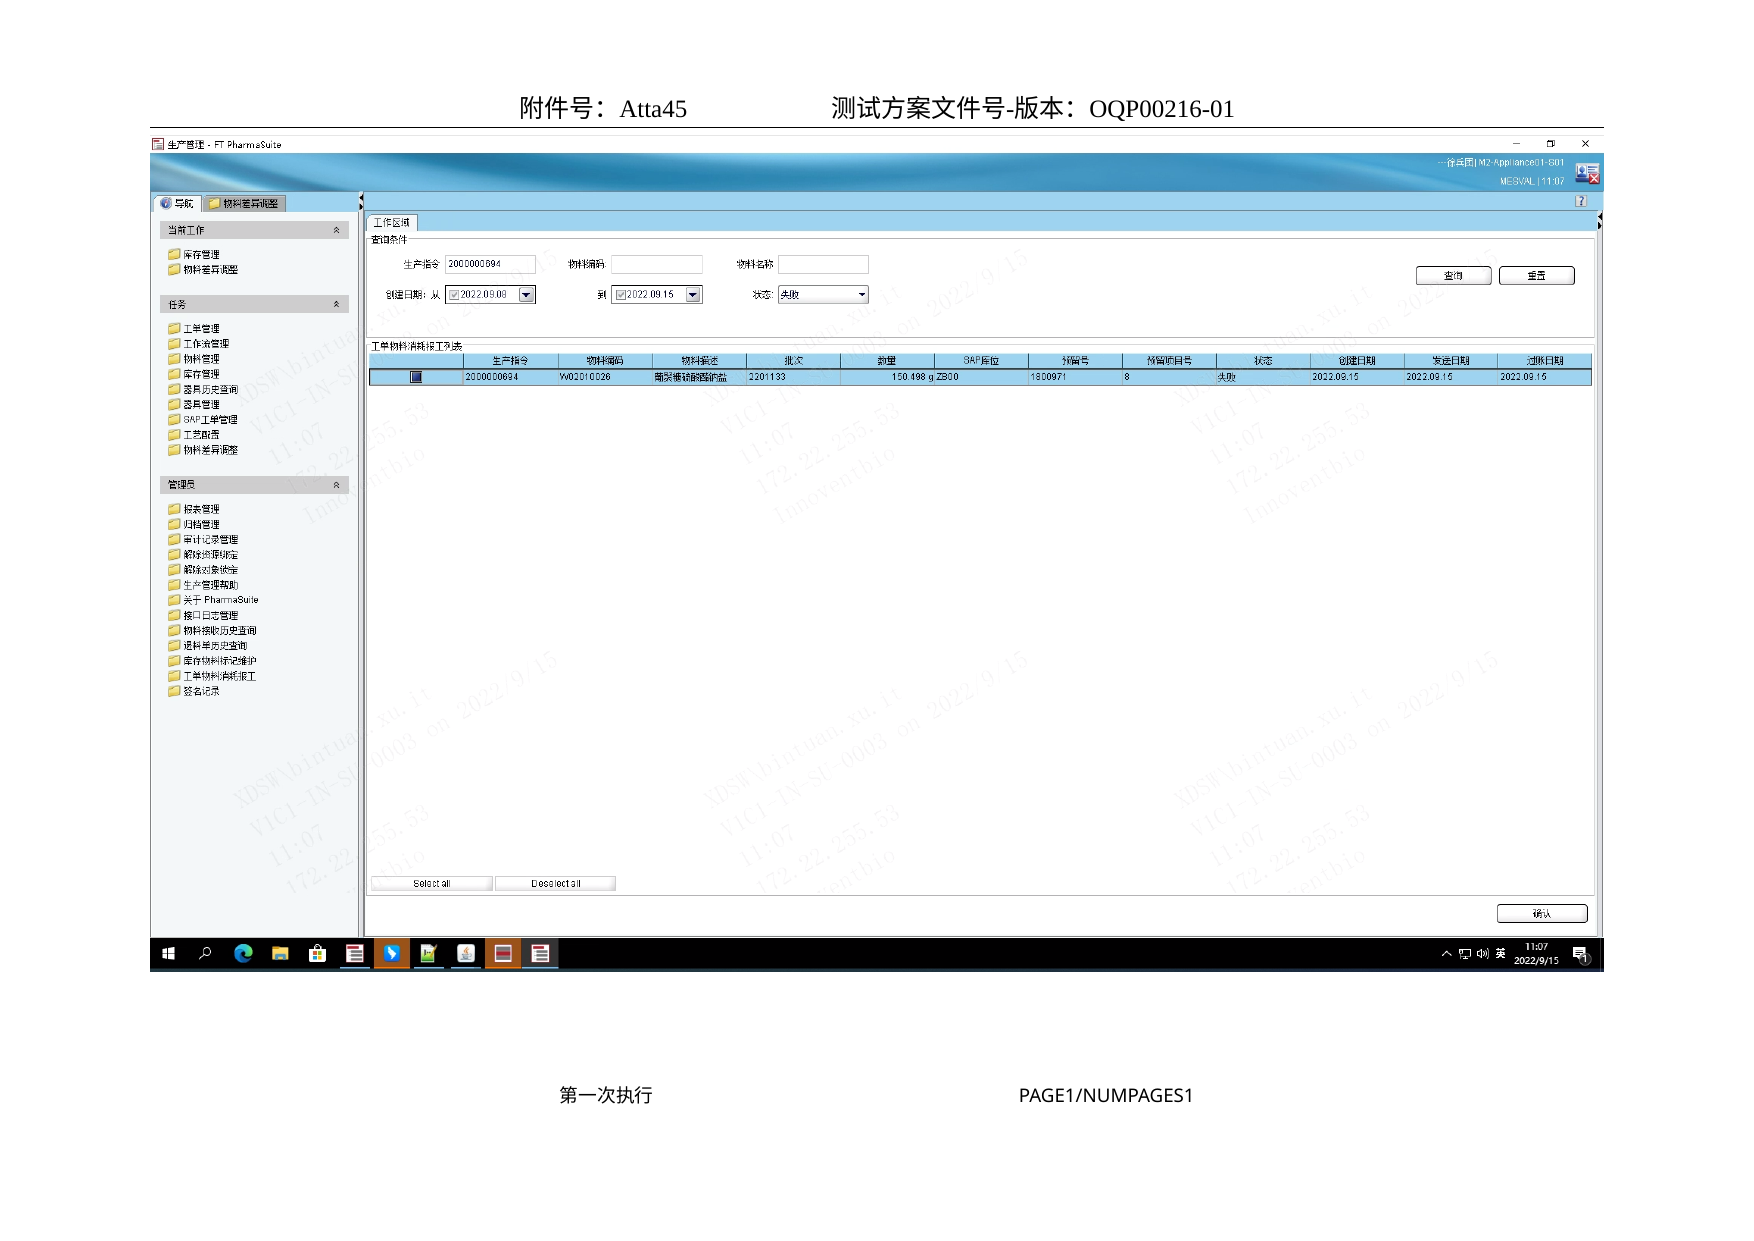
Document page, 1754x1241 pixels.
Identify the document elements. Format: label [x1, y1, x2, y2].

picture [150, 135, 1604, 972]
